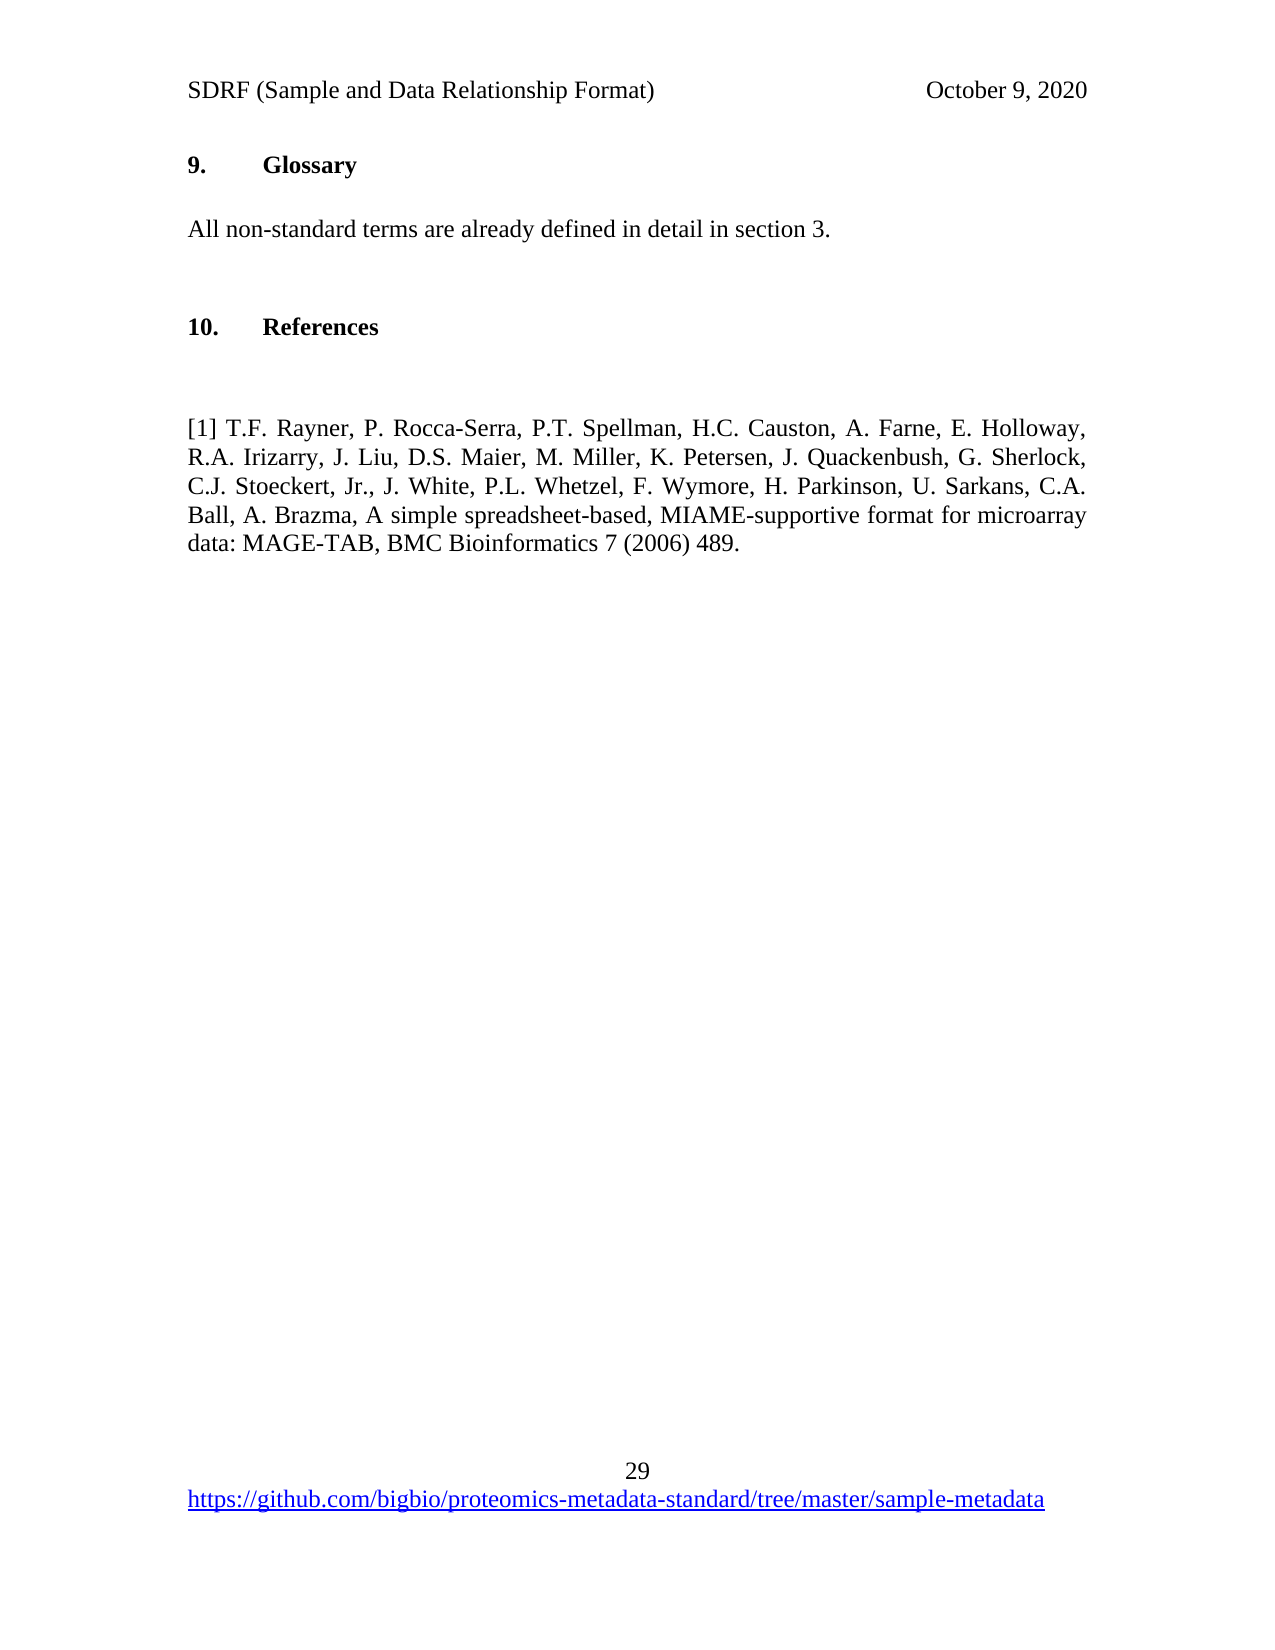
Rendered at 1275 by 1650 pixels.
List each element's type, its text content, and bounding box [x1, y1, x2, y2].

text [1] T.F. Rayner, P. Rocca-Serra, P.T. Spellman, H.C. Causton, A. Farne, E. Holloway, R.A. Irizarry, J. Liu, D.S. Maier, M. Miller, K. Petersen, J. Quackenbush, G. Sherlock, C.J. Stoeckert, Jr., J. White, P.L. Whetzel, F. Wymore, H. Parkinson, U. Sarkans, C.A. Ball, A. Brazma, A simple spreadsheet-based, MIAME-supportive format for microarray data: MAGE-TAB, BMC Bioinformatics 7 (2006) 489. [187, 413, 1087, 557]
text All non-standard terms are already defined in detail in section 3. [187, 214, 1087, 242]
subtitle Glossary [187, 150, 1087, 179]
subtitle References [187, 312, 1087, 341]
